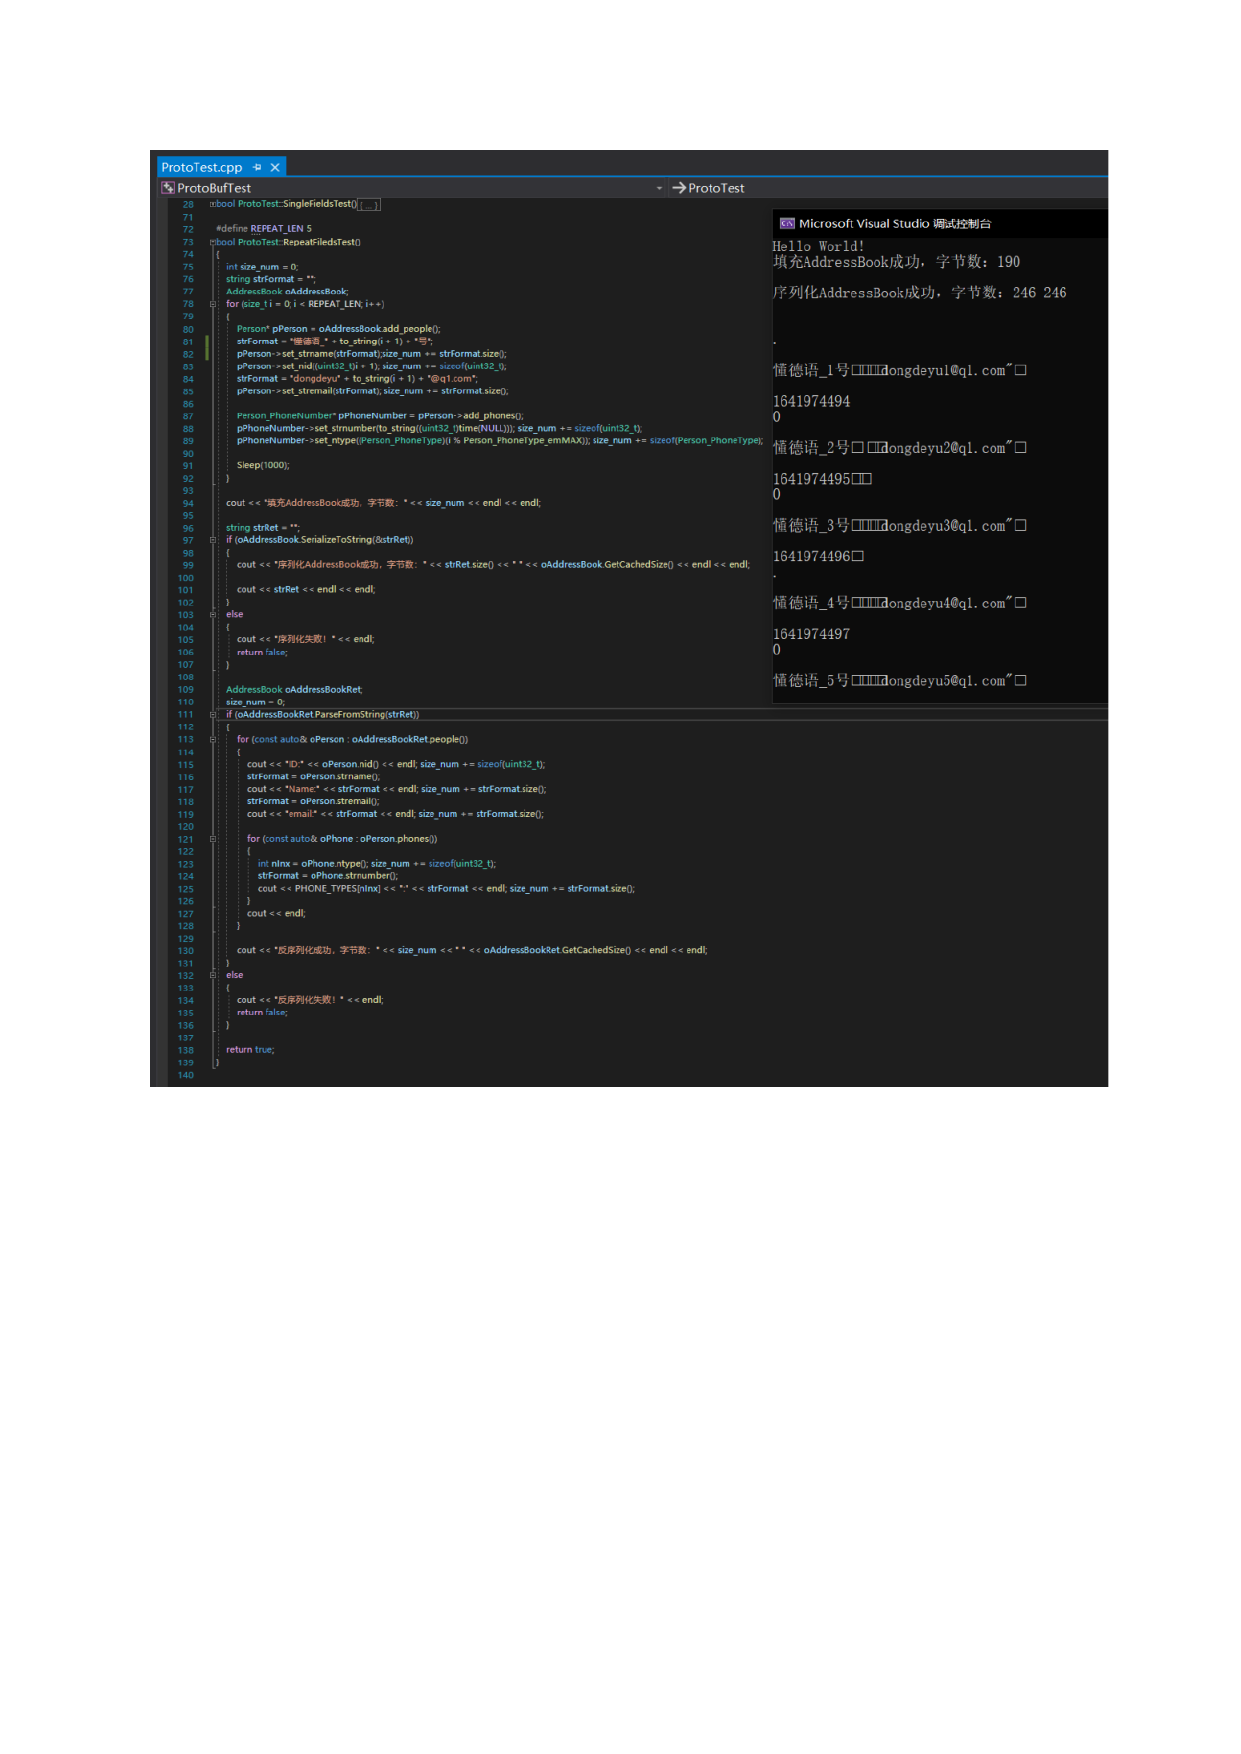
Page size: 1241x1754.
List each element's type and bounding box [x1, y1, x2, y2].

picture [150, 150, 1109, 1087]
